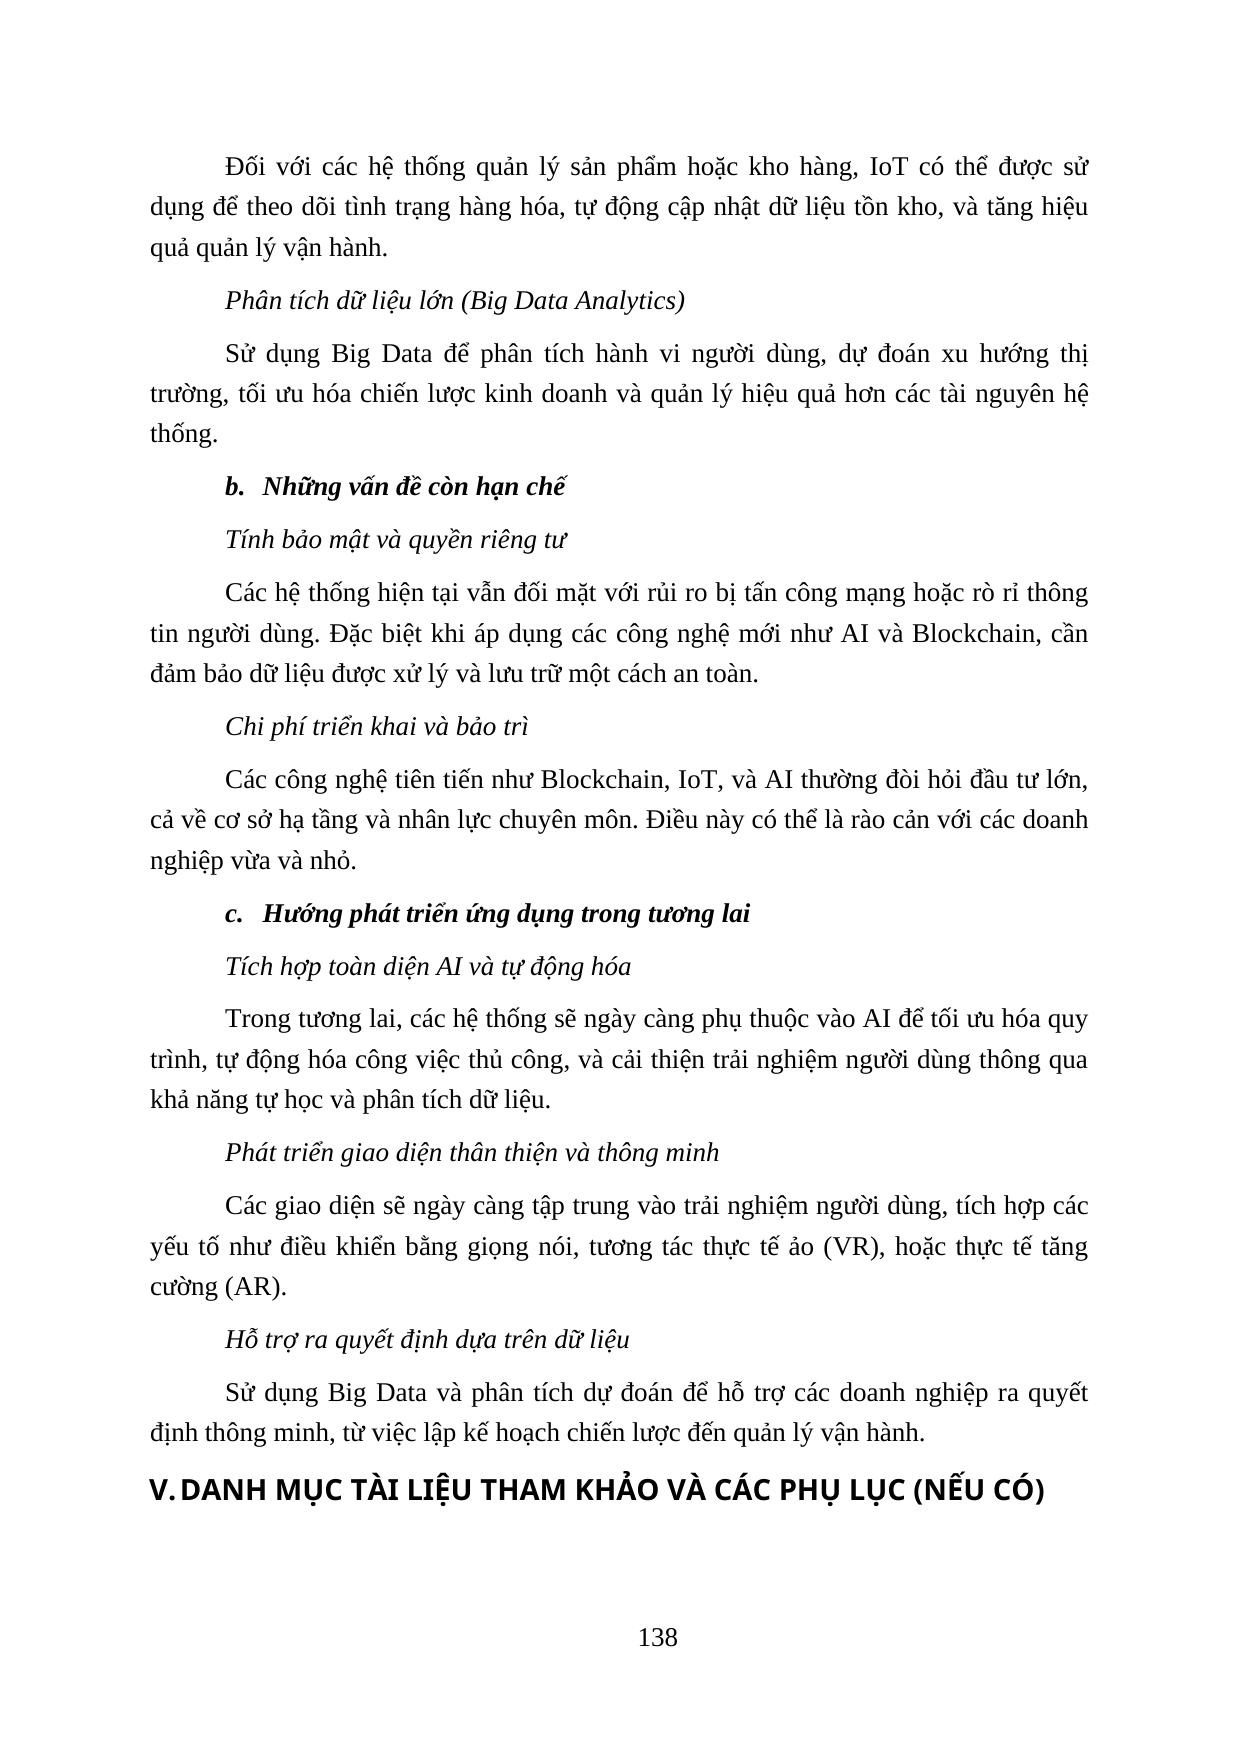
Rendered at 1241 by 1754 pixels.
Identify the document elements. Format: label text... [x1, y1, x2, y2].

text Các hệ thống hiện tại vẫn đối mặt với rủi ro bị tấn công mạng hoặc rò rỉ thông tin người dùng. Đặc biệt khi áp dụng các công nghệ mới như AI và Blockchain, cần đảm bảo dữ liệu được xử lý và lưu trữ một cách an toàn. [150, 576, 1090, 688]
text Chi phí triển khai và bảo trì [150, 710, 1090, 741]
text Phát triển giao diện thân thiện và thông minh [150, 1136, 1090, 1167]
text Các công nghệ tiên tiến như Blockchain, IoT, và AI thường đòi hỏi đầu tư lớn, cả về cơ sở hạ tầng và nhân lực chuyên môn. Điều này có thể là rào cản với các doanh nghiệp vừa và nhỏ. [150, 763, 1090, 875]
text Đối với các hệ thống quản lý sản phẩm hoặc kho hàng, IoT có thể được sử dụng để theo dõi tình trạng hàng hóa, tự động cập nhật dữ liệu tồn kho, và tăng hiệu quả quản lý vận hành. [150, 150, 1090, 262]
list Hướng phát triển ứng dụng trong tương lai [225, 897, 1090, 928]
text Hỗ trợ ra quyết định dựa trên dữ liệu [150, 1323, 1090, 1354]
text Sử dụng Big Data và phân tích dự đoán để hỗ trợ các doanh nghiệp ra quyết định thông minh, từ việc lập kế hoạch chiến lược đến quản lý vận hành. [150, 1376, 1090, 1447]
text Tích hợp toàn diện AI và tự động hóa [150, 949, 1090, 981]
text Phân tích dữ liệu lớn (Big Data Analytics) [150, 284, 1090, 315]
text Các giao diện sẽ ngày càng tập trung vào trải nghiệm người dùng, tích hợp các yếu tố như điều khiển bằng giọng nói, tương tác thực tế ảo (VR), hoặc thực tế tăng cường (AR). [150, 1189, 1090, 1301]
subtitle DANH MỤC TÀI LIỆU THAM KHẢO VÀ CÁC PHỤ LỤC (NẾU CÓ) [149, 1469, 1090, 1509]
text Sử dụng Big Data để phân tích hành vi người dùng, dự đoán xu hướng thị trường, tối ưu hóa chiến lược kinh doanh và quản lý hiệu quả hơn các tài nguyên hệ thống. [150, 337, 1090, 449]
text Tính bảo mật và quyền riêng tư [150, 523, 1090, 554]
text Trong tương lai, các hệ thống sẽ ngày càng phụ thuộc vào AI để tối ưu hóa quy trình, tự động hóa công việc thủ công, và cải thiện trải nghiệm người dùng thông qua khả năng tự học và phân tích dữ liệu. [150, 1002, 1090, 1114]
list Những vấn đề còn hạn chế [225, 470, 1090, 502]
